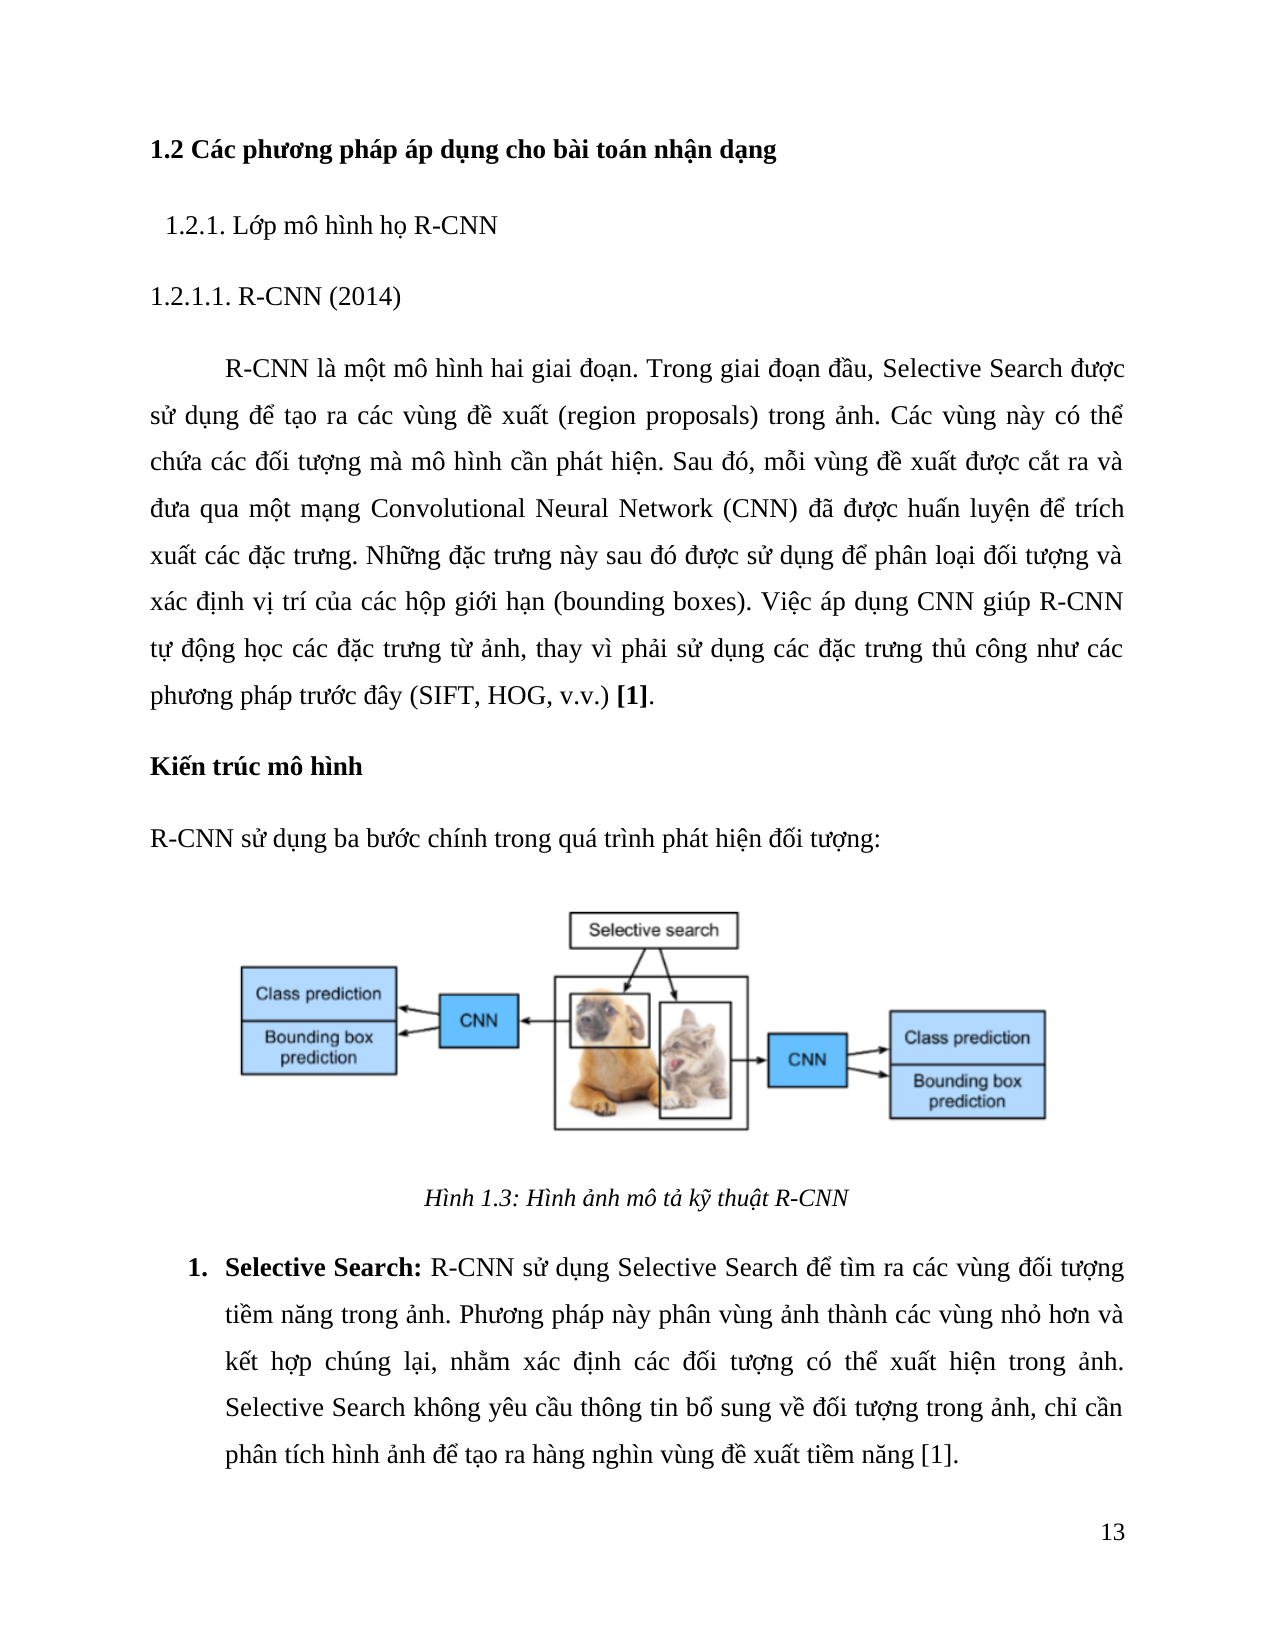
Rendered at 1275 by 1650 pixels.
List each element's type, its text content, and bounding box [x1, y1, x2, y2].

subtitle 1.2 Các phương pháp áp dụng cho bài toán nhận dạng [150, 133, 1125, 164]
text Hình 1.3: Hình ảnh mô tả kỹ thuật R-CNN [150, 1183, 1125, 1212]
picture [150, 893, 1125, 1144]
text Kiến trúc mô hình [150, 750, 1125, 782]
subtitle 1.2.1. Lớp mô hình họ R-CNN [165, 209, 1125, 240]
list Selective Search: R-CNN sử dụng Selective Search để tìm ra các vùng đối tượng tiềm năng trong ảnh. Phương pháp này phân vùng ảnh thành các vùng nhỏ hơn và kết hợp chúng lại, nhằm xác định các đối tượng có thể xuất hiện trong ảnh. Selective Search không yêu cầu thông tin bổ sung về đối tượng trong ảnh, chỉ cần phân tích hình ảnh để tạo ra hàng nghìn vùng đề xuất tiềm năng [1]. [187, 1251, 1125, 1469]
text R-CNN sử dụng ba bước chính trong quá trình phát hiện đối tượng: [150, 822, 1125, 853]
text R-CNN là một mô hình hai giai đoạn. Trong giai đoạn đầu, Selective Search được sử dụng để tạo ra các vùng đề xuất (region proposals) trong ảnh. Các vùng này có thể chứa các đối tượng mà mô hình cần phát hiện. Sau đó, mỗi vùng đề xuất được cắt ra và đưa qua một mạng Convolutional Neural Network (CNN) đã được huấn luyện để trích xuất các đặc trưng. Những đặc trưng này sau đó được sử dụng để phân loại đối tượng và xác định vị trí của các hộp giới hạn (bounding boxes). Việc áp dụng CNN giúp R-CNN tự động học các đặc trưng từ ảnh, thay vì phải sử dụng các đặc trưng thủ công như các phương pháp trước đây (SIFT, HOG, v.v.) [1]. [150, 352, 1125, 710]
subtitle 1.2.1.1. R-CNN (2014) [150, 280, 1125, 312]
